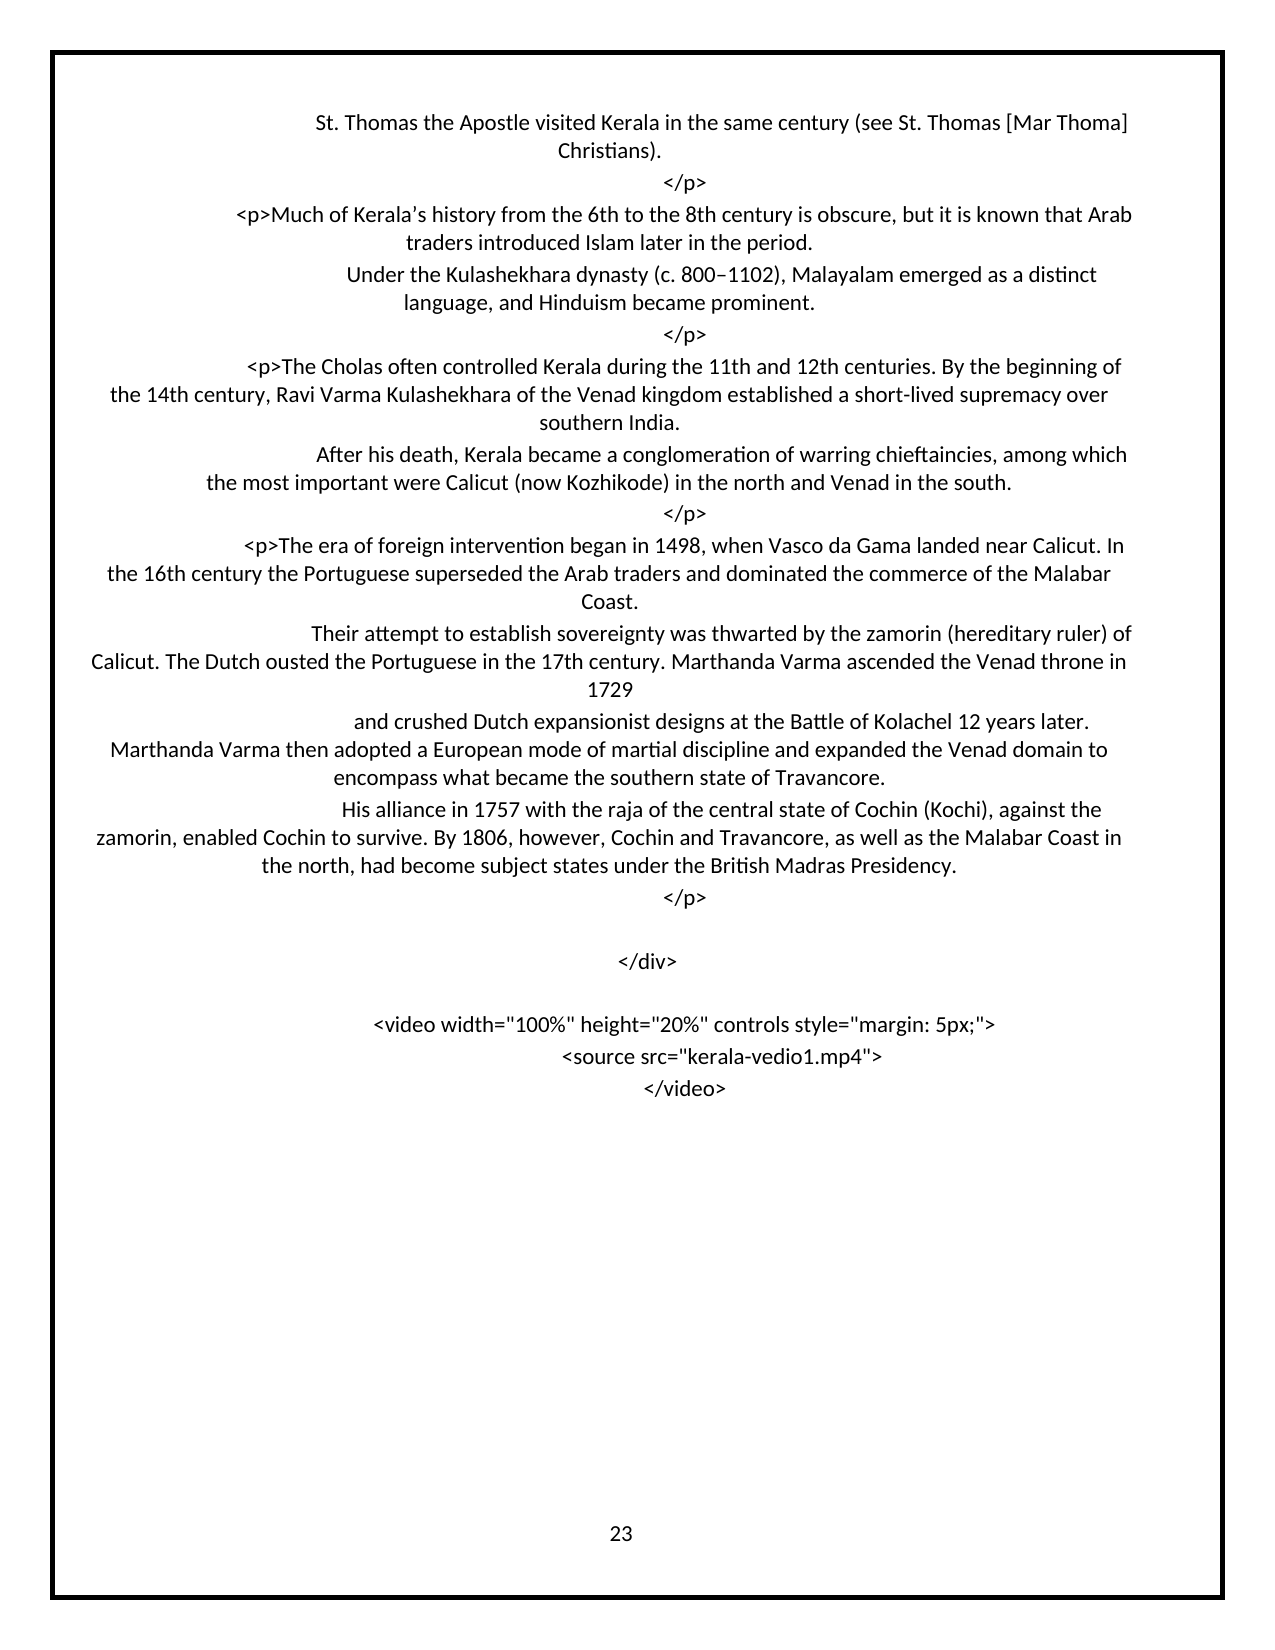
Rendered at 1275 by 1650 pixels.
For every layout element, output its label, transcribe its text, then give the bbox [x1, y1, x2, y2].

text Their attempt to establish sovereignty was thwarted by the zamorin (hereditary ruler) of Calicut. The Dutch ousted the Portuguese in the 17th century. Marthanda Varma ascended the Venad throne in 1729 [81, 619, 1138, 703]
text </p> [81, 320, 1138, 348]
text </p> [81, 499, 1138, 528]
text St. Thomas the Apostle visited Kerala in the same century (see St. Thomas [Mar Thoma] Christians). [81, 108, 1138, 164]
text <source src="kerala-vedio1.mp4"> [81, 1042, 1138, 1071]
text </p> [81, 168, 1138, 196]
text His alliance in 1757 with the raja of the central state of Cochin (Kochi), against the zamorin, enabled Cochin to survive. By 1806, however, Cochin and Travancore, as well as the Malabar Coast in the north, had become subject states under the British Madras Presidency. [81, 795, 1138, 879]
text <p>Much of Kerala’s history from the 6th to the 8th century is obscure, but it is known that Arab traders introduced Islam later in the period. [81, 200, 1138, 256]
text <p>The Cholas often controlled Kerala during the 11th and 12th centuries. By the beginning of the 14th century, Ravi Varma Kulashekhara of the Venad kingdom established a short-lived supremacy over southern India. [81, 352, 1138, 436]
text </div> [81, 947, 1138, 975]
text <video width="100%" height="20%" controls style="margin: 5px;"> [81, 1011, 1138, 1039]
text </p> [81, 883, 1138, 911]
text After his death, Kerala became a conglomeration of warring chieftaincies, among which the most important were Calicut (now Kozhikode) in the north and Venad in the south. [81, 440, 1138, 496]
text </video> [81, 1074, 1138, 1102]
text <p>The era of foreign intervention began in 1498, when Vasco da Gama landed near Calicut. In the 16th century the Portuguese superseded the Arab traders and dominated the commerce of the Malabar Coast. [81, 531, 1138, 616]
text and crushed Dutch expansionist designs at the Battle of Kolachel 12 years later. Marthanda Varma then adopted a European mode of martial discipline and expanded the Venad domain to encompass what became the southern state of Travancore. [81, 707, 1138, 791]
text Under the Kulashekhara dynasty (c. 800–1102), Malayalam emerged as a distinct language, and Hinduism became prominent. [81, 260, 1138, 316]
